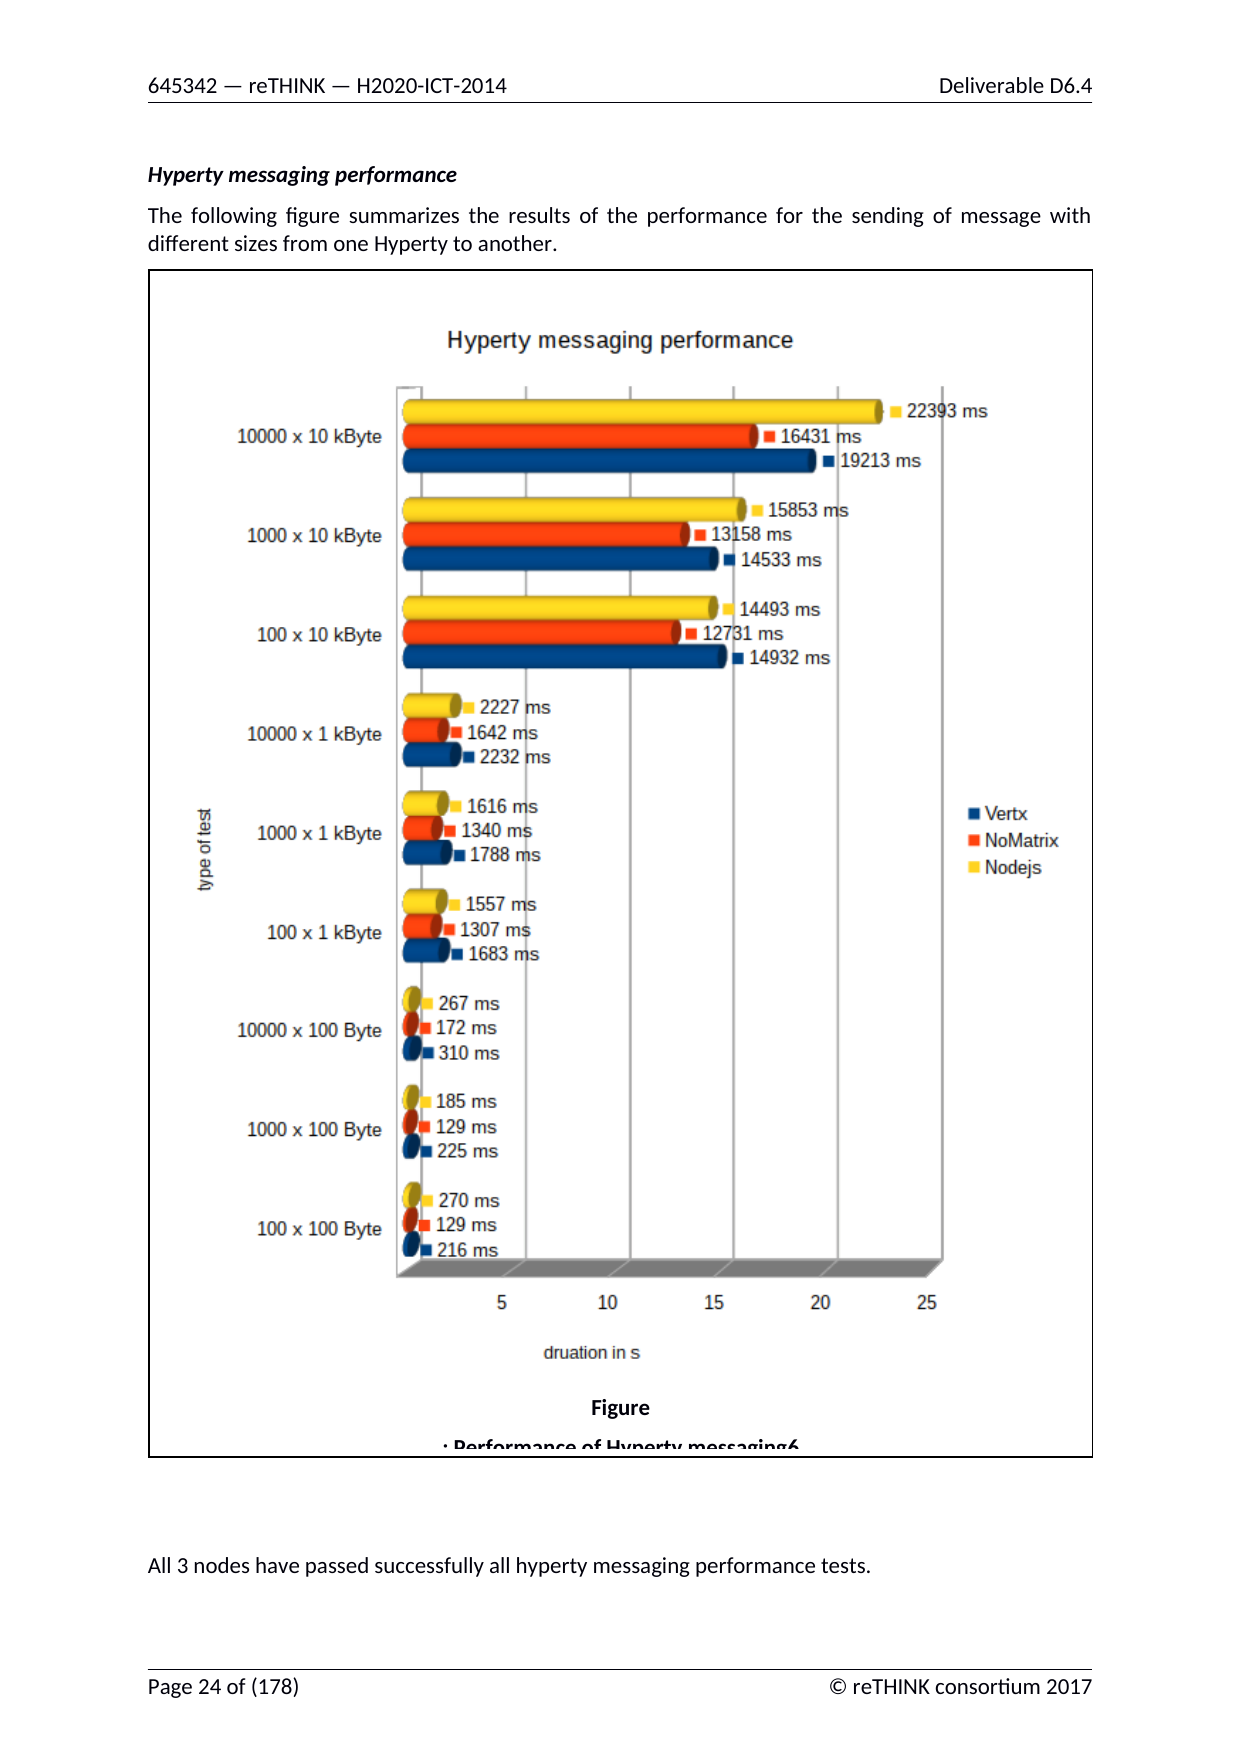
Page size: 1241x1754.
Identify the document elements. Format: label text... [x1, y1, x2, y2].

picture [165, 291, 1076, 1393]
text All 3 nodes have passed successfully all hyperty messaging performance tests. [148, 1551, 1092, 1579]
text Hyperty messaging performance [148, 160, 1092, 188]
text The following figure summarizes the results of the performance for the sending of message with different sizes from one Hyperty to another. [148, 201, 1092, 257]
